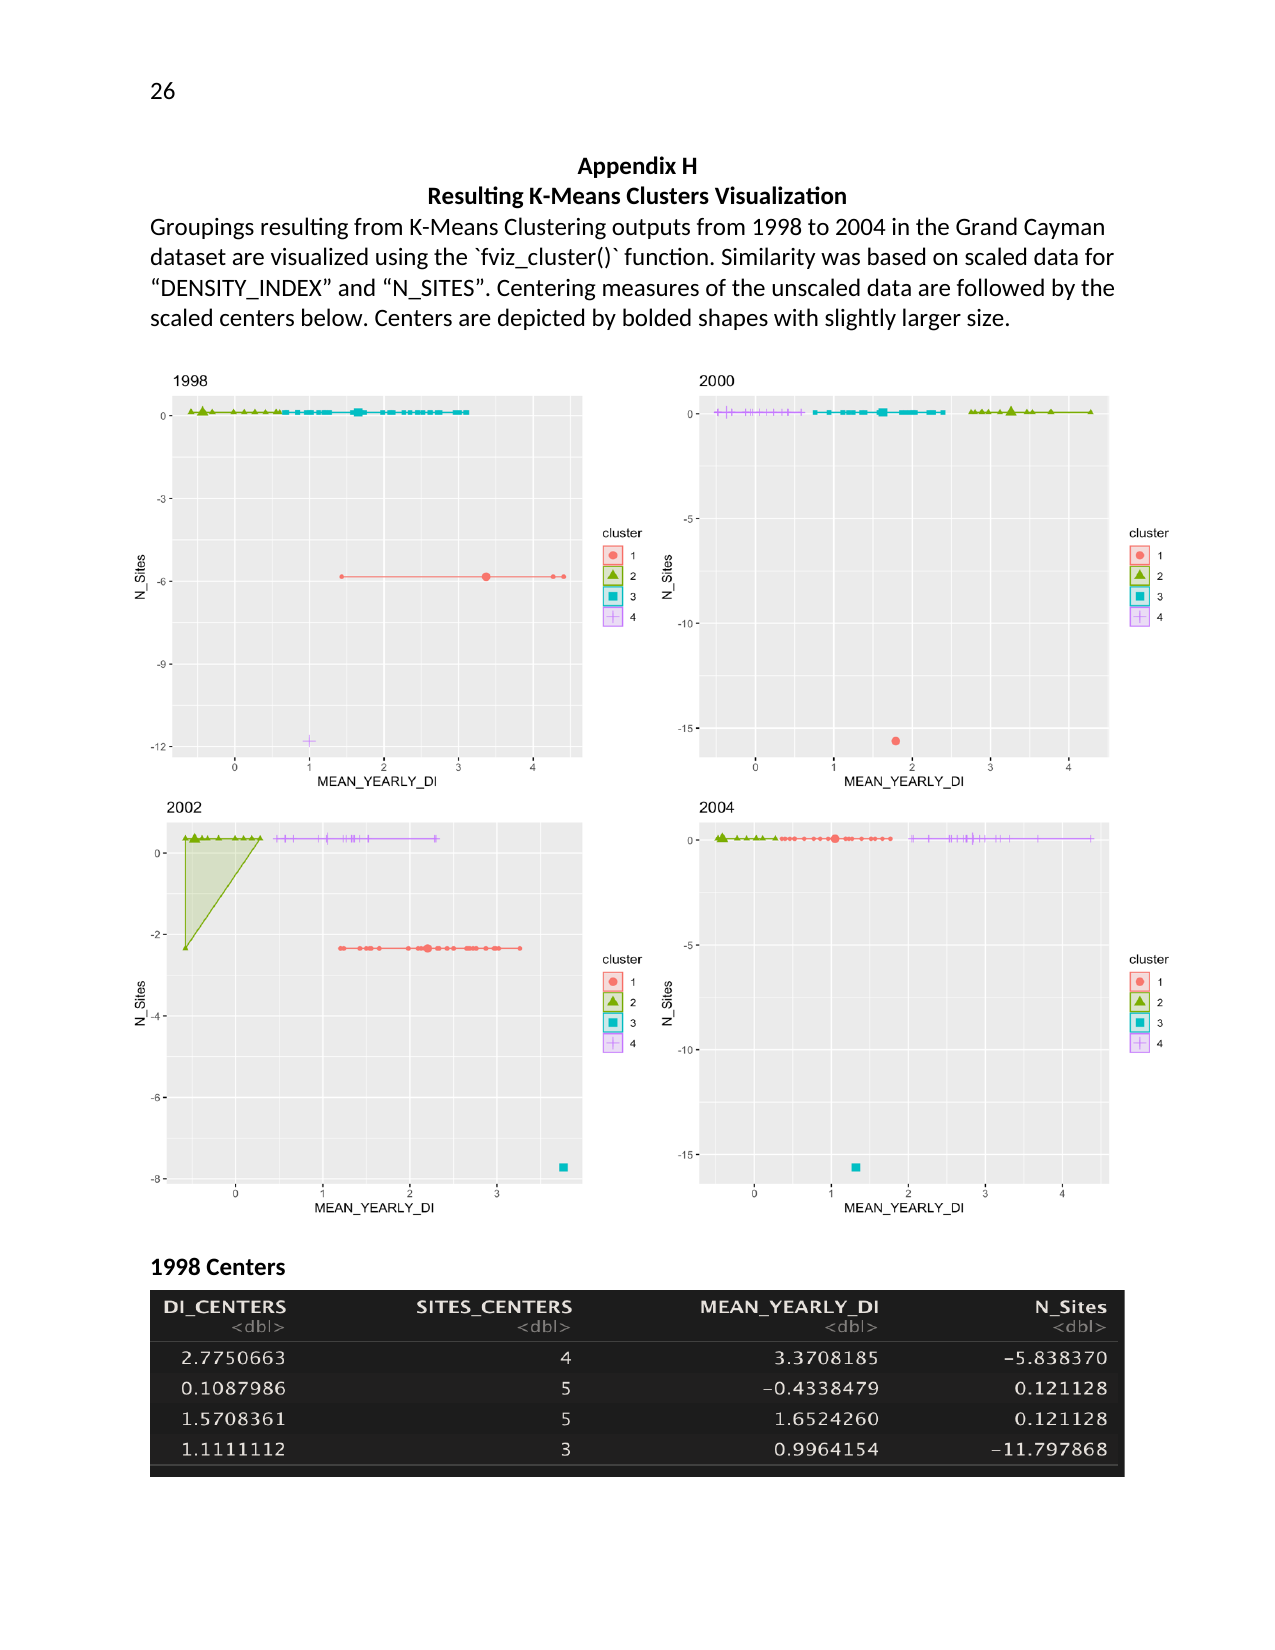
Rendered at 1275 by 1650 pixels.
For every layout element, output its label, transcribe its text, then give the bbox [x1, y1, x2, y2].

picture [150, 1290, 1125, 1477]
text 1998 Centers [150, 1251, 1125, 1281]
text Resulting K-Means Clusters Visualization [150, 181, 1125, 211]
picture [128, 368, 1182, 1221]
text Groupings resulting from K-Means Clustering outputs from 1998 to 2004 in the Grand Cayman dataset are visualized using the `fviz_cluster()` function. Similarity was based on scaled data for “DENSITY_INDEX” and “N_SITES”. Centering measures of the unscaled data are followed by the scaled centers below. Centers are depicted by bolded shapes with slightly larger size. [150, 211, 1125, 333]
text Appendix H [150, 150, 1125, 181]
